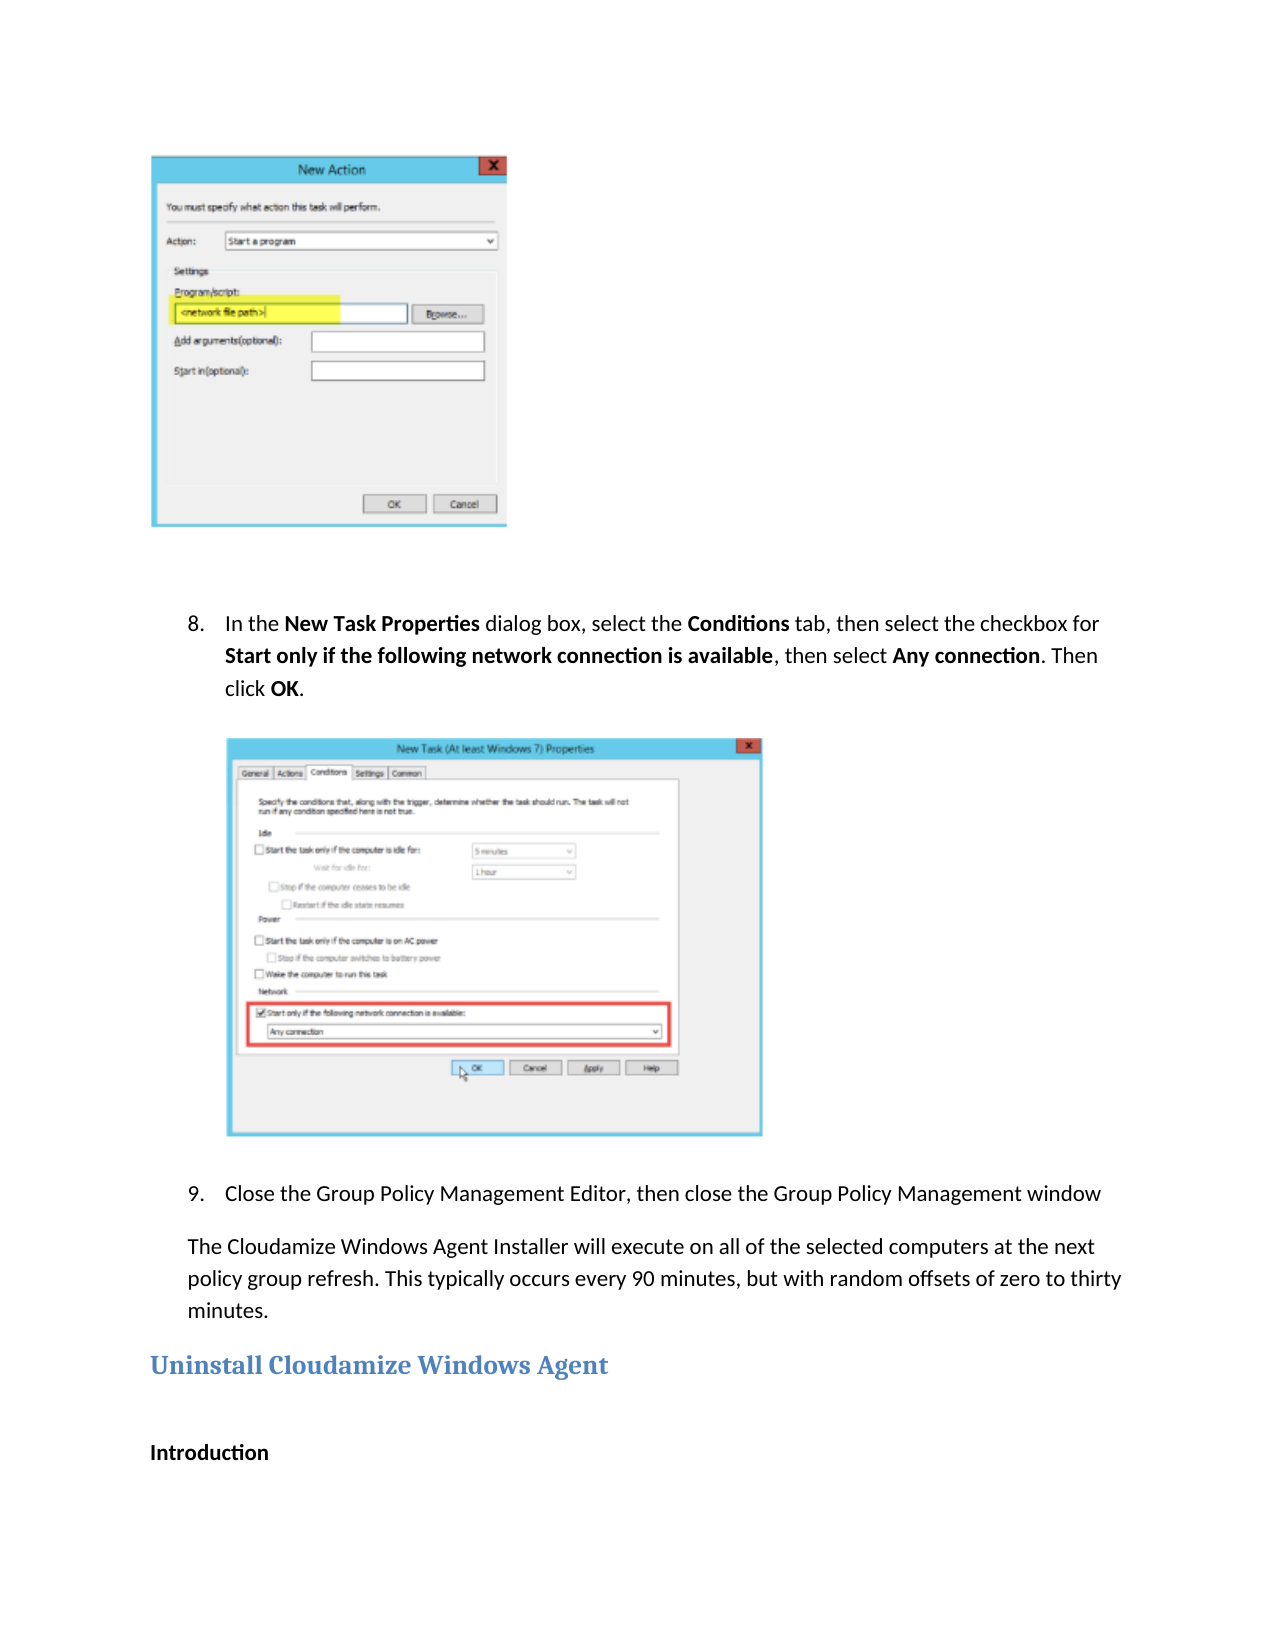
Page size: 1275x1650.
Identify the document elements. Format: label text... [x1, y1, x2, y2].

picture [225, 738, 766, 1143]
list Close the Group Policy Management Editor, then close the Group Policy Management window [187, 1179, 1125, 1207]
text The Cloudamize Windows Agent Installer will execute on all of the selected computers at the next policy group refresh. This typically occurs every 90 minutes, but with random offsets of zero to thirty minutes. [187, 1232, 1125, 1325]
list In the New Task Properties dialog box, select the Conditions tab, then select the checkbox for Start only if the following network connection is available, then select Any connection. Then click OK. [187, 609, 1125, 702]
text Introduction [150, 1438, 1125, 1466]
picture [150, 150, 515, 532]
subtitle Uninstall Cloudamize Windows Agent [150, 1350, 1125, 1381]
